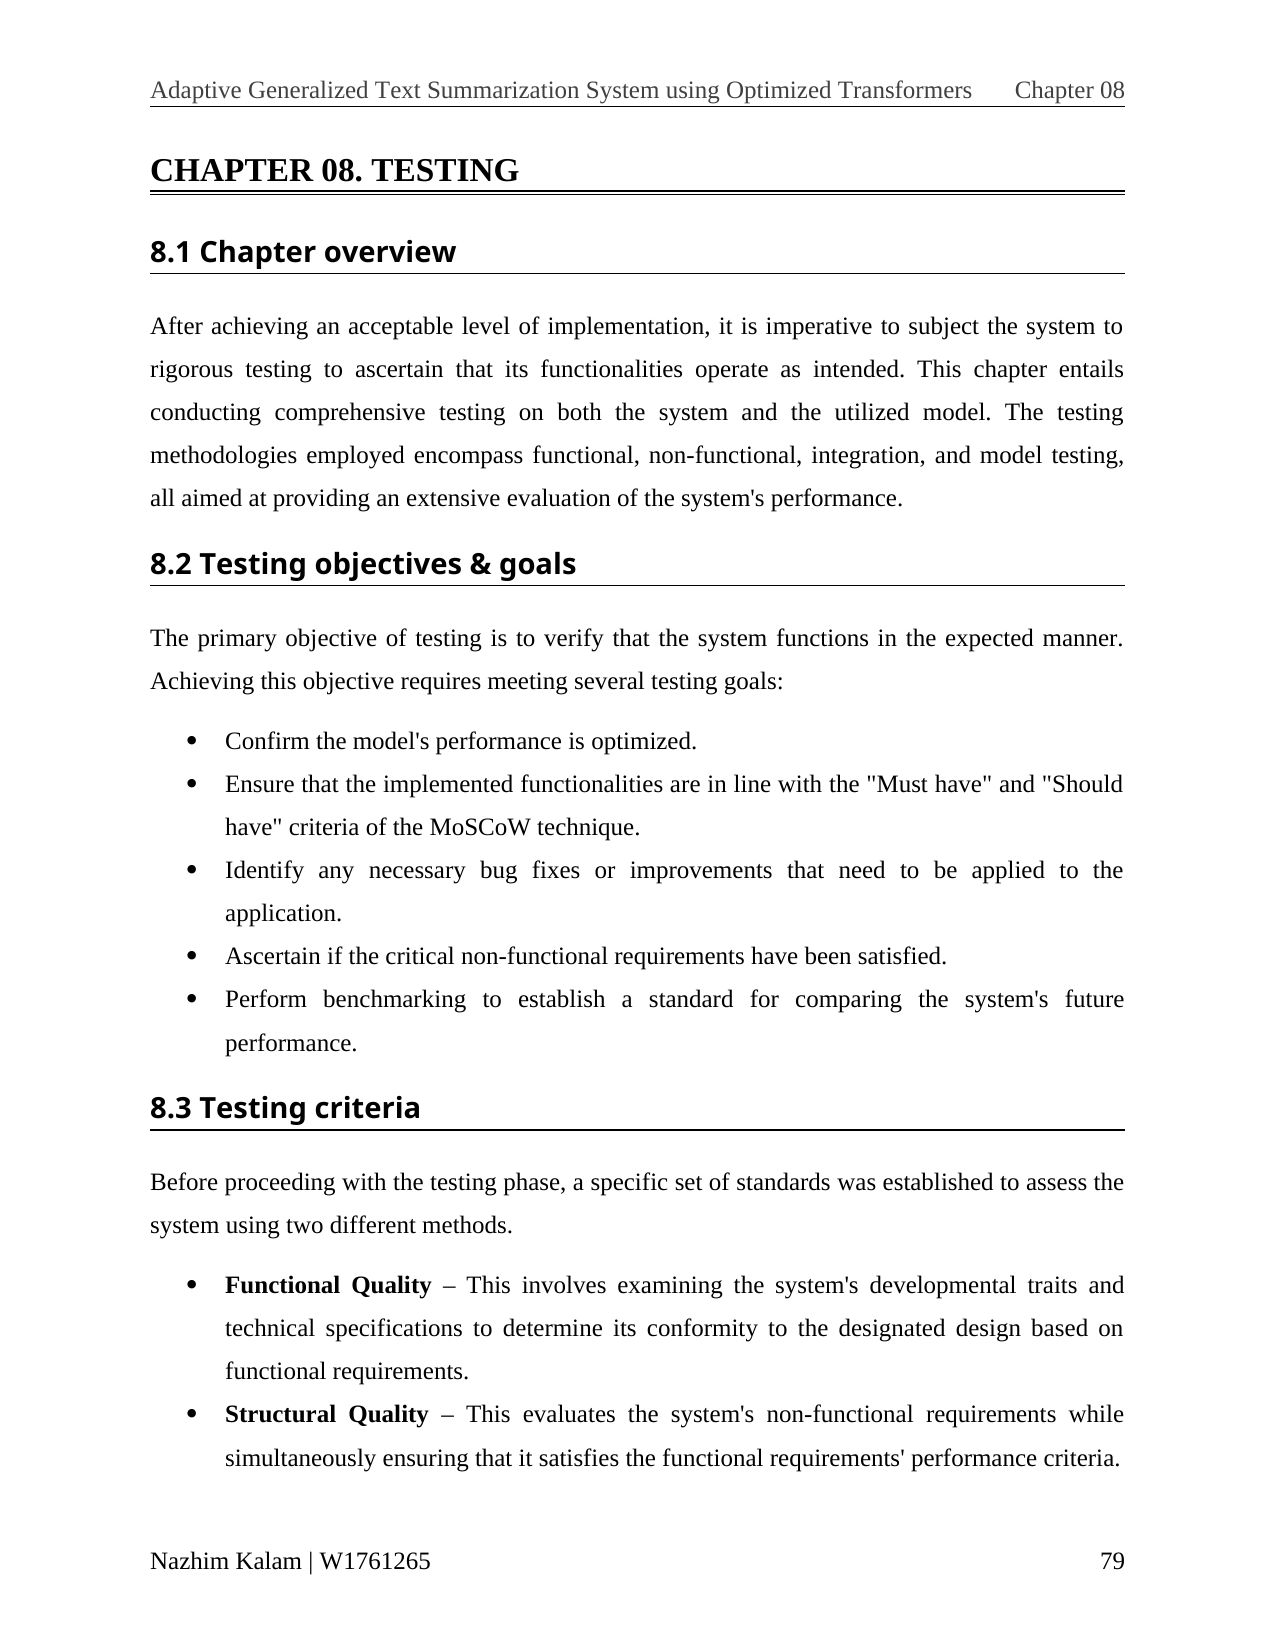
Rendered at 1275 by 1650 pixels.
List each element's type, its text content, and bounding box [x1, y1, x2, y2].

list Structural Quality – This evaluates the system's non-functional requirements while simultaneously ensuring that it satisfies the functional requirements' performance criteria. [187, 1399, 1125, 1471]
subtitle 8.2 Testing objectives & goals [150, 543, 1125, 585]
list Ascertain if the critical non-functional requirements have been satisfied. [187, 941, 1125, 970]
list Ensure that the implemented functionalities are in line with the "Must have" and "Should have" criteria of the MoSCoW technique. [187, 769, 1125, 841]
list Perform benchmarking to establish a standard for comparing the system's future performance. [187, 984, 1125, 1056]
text After achieving an acceptable level of implementation, it is imperative to subject the system to rigorous testing to ascertain that its functionalities operate as intended. This chapter entails conducting comprehensive testing on both the system and the utilized model. The testing methodologies employed encompass functional, non-functional, integration, and model testing, all aimed at providing an extensive evaluation of the system's performance. [150, 311, 1125, 512]
text Before proceeding with the testing phase, a specific set of standards was established to assess the system using two different methods. [150, 1167, 1125, 1239]
subtitle CHAPTER 08. TESTING [150, 150, 1125, 190]
list Identify any necessary bug fixes or improvements that need to be applied to the application. [187, 855, 1125, 927]
text The primary objective of testing is to verify that the system functions in the expected manner. Achieving this objective requires meeting several testing goals: [150, 623, 1125, 695]
subtitle 8.3 Testing criteria [150, 1087, 1125, 1129]
subtitle 8.1 Chapter overview [150, 231, 1125, 273]
list Confirm the model's performance is optimized. [187, 726, 1125, 754]
list Functional Quality – This involves examining the system's developmental traits and technical specifications to determine its conformity to the designated design based on functional requirements. [187, 1270, 1125, 1385]
